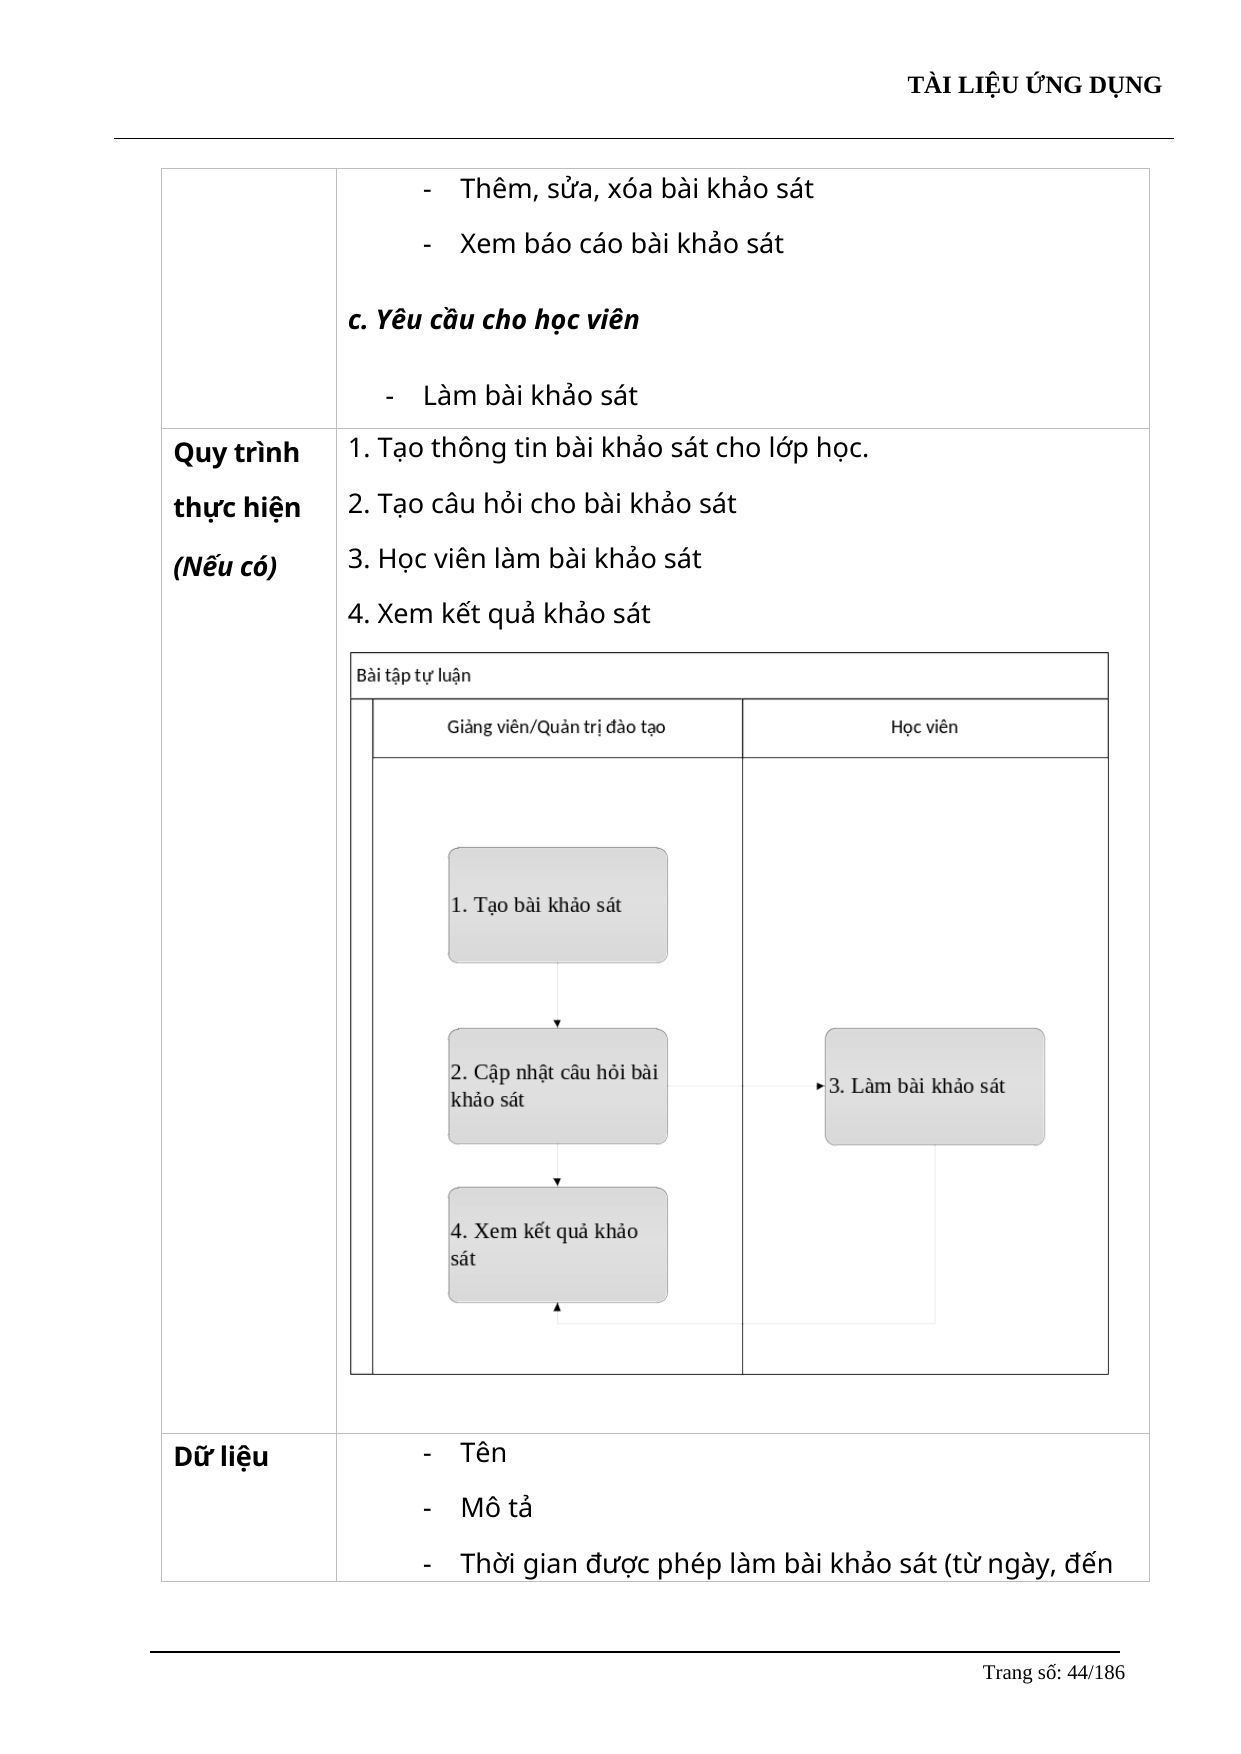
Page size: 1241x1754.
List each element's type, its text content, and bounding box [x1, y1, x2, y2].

table_cell 1. Tạo thông tin bài khảo sát cho lớp học. 2. Tạo câu hỏi cho bài khảo sát 3. Học viên làm bài khảo sát 4. Xem kết quả khảo sát [337, 429, 1149, 1433]
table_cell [162, 169, 336, 428]
table_cell Quy trình thực hiện (Nếu có) [162, 429, 336, 1433]
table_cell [337, 169, 1149, 428]
table_cell Dữ liệu [162, 1434, 336, 1581]
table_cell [337, 1434, 1149, 1581]
